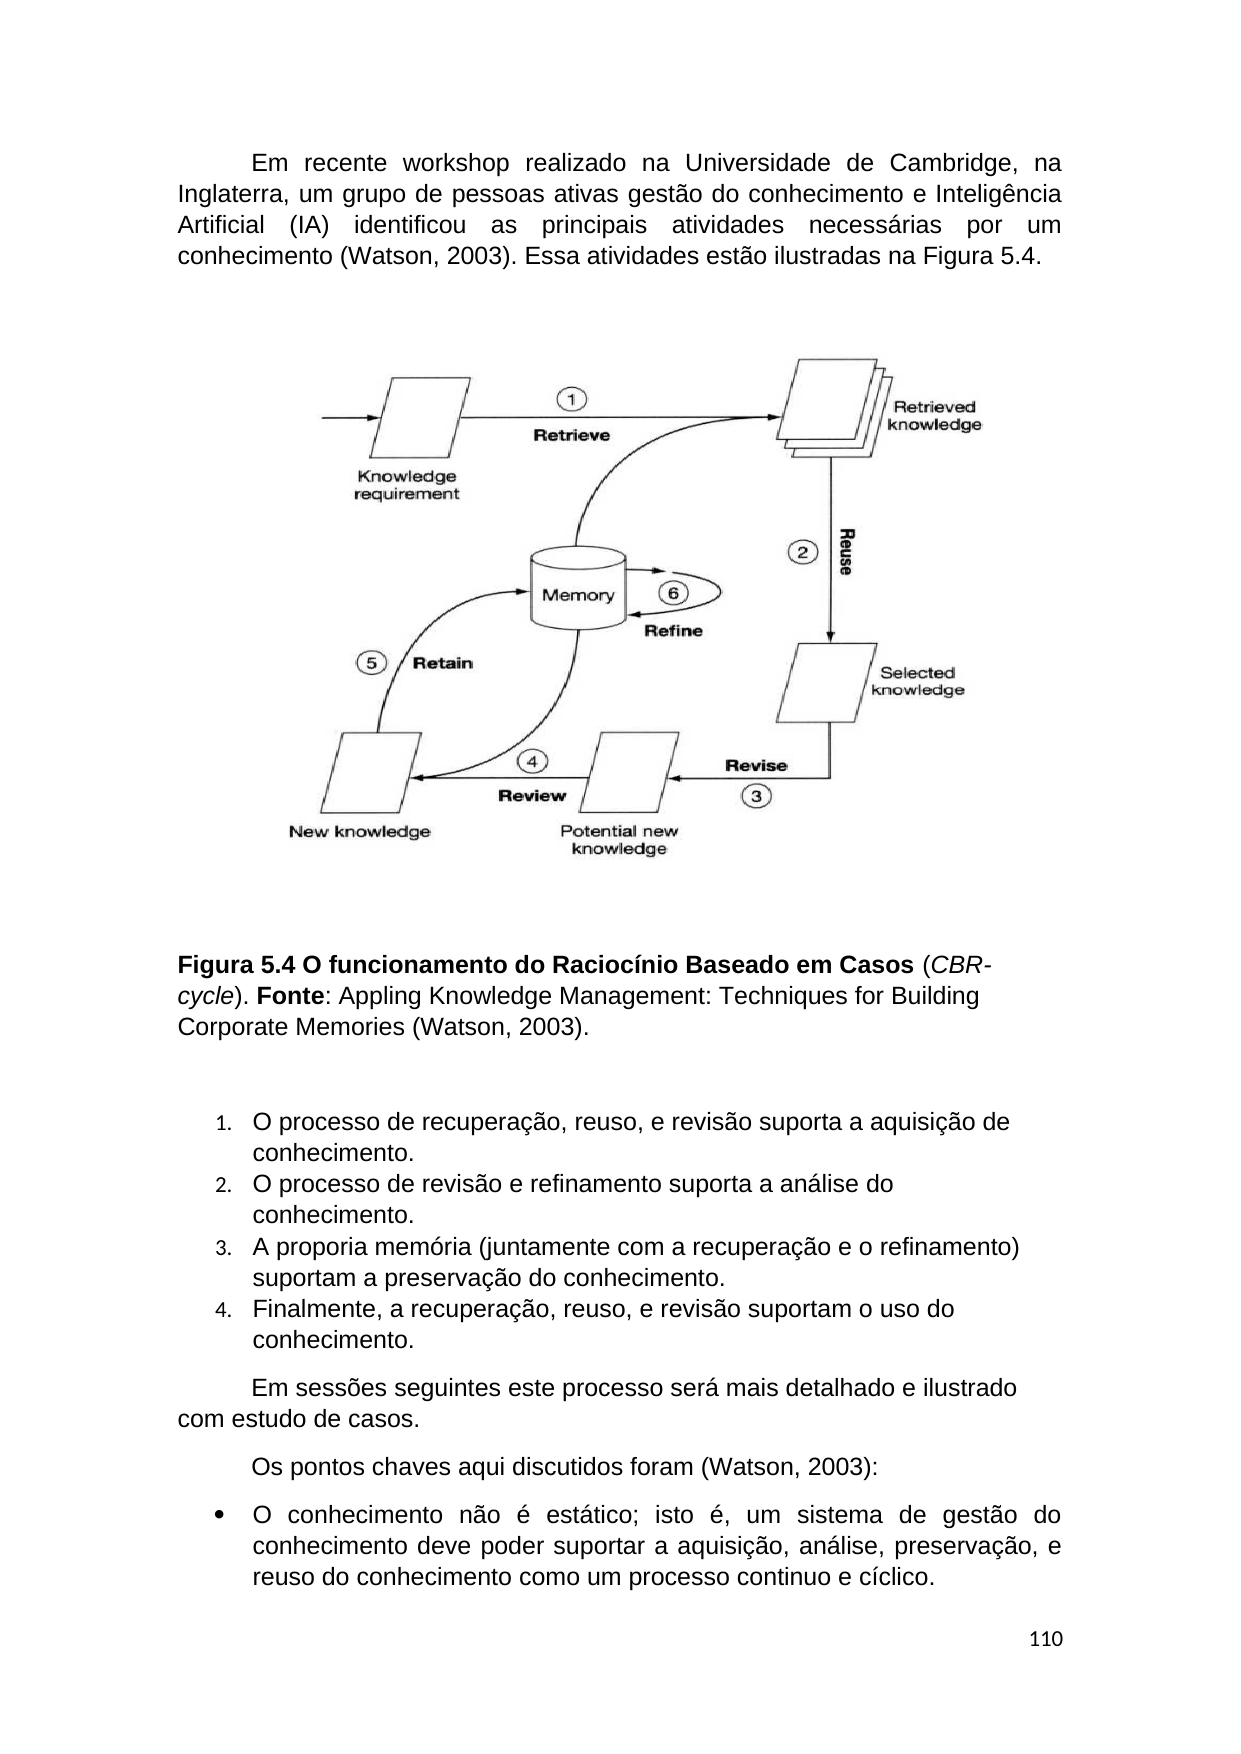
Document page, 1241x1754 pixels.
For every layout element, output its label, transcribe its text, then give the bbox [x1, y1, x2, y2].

text Figura 5.4 O funcionamento do Raciocínio Baseado em Casos (CBR-cycle). Fonte: Appling Knowledge Management: Techniques for Building Corporate Memories (Watson, 2003). [177, 757, 1063, 1041]
list O conhecimento não é estático; isto é, um sistema de gestão do conhecimento deve poder suportar a aquisição, análise, preservação, e reuso do conhecimento como um processo continuo e cíclico. [215, 1500, 1063, 1591]
list A proporia memória (juntamente com a recuperação e o refinamento) suportam a preservação do conhecimento. [215, 1232, 1063, 1292]
list Finalmente, a recuperação, reuso, e revisão suportam o uso do conhecimento. [215, 1294, 1063, 1354]
list O processo de recuperação, reuso, e revisão suporta a aquisição de conhecimento. [215, 1107, 1063, 1167]
text Os pontos chaves aqui discutidos foram (Watson, 2003): [177, 1452, 1063, 1481]
text Em recente workshop realizado na Universidade de Cambridge, na Inglaterra, um grupo de pessoas ativas gestão do conhecimento e Inteligência Artificial (IA) identificou as principais atividades necessárias por um conhecimento (Watson, 2003). Essa atividades estão ilustradas na Figura 5.4. [177, 148, 1063, 269]
picture [287, 343, 987, 862]
text Em sessões seguintes este processo será mais detalhado e ilustrado com estudo de casos. [177, 1373, 1063, 1433]
list O processo de revisão e refinamento suporta a análise do conhecimento. [215, 1169, 1063, 1229]
